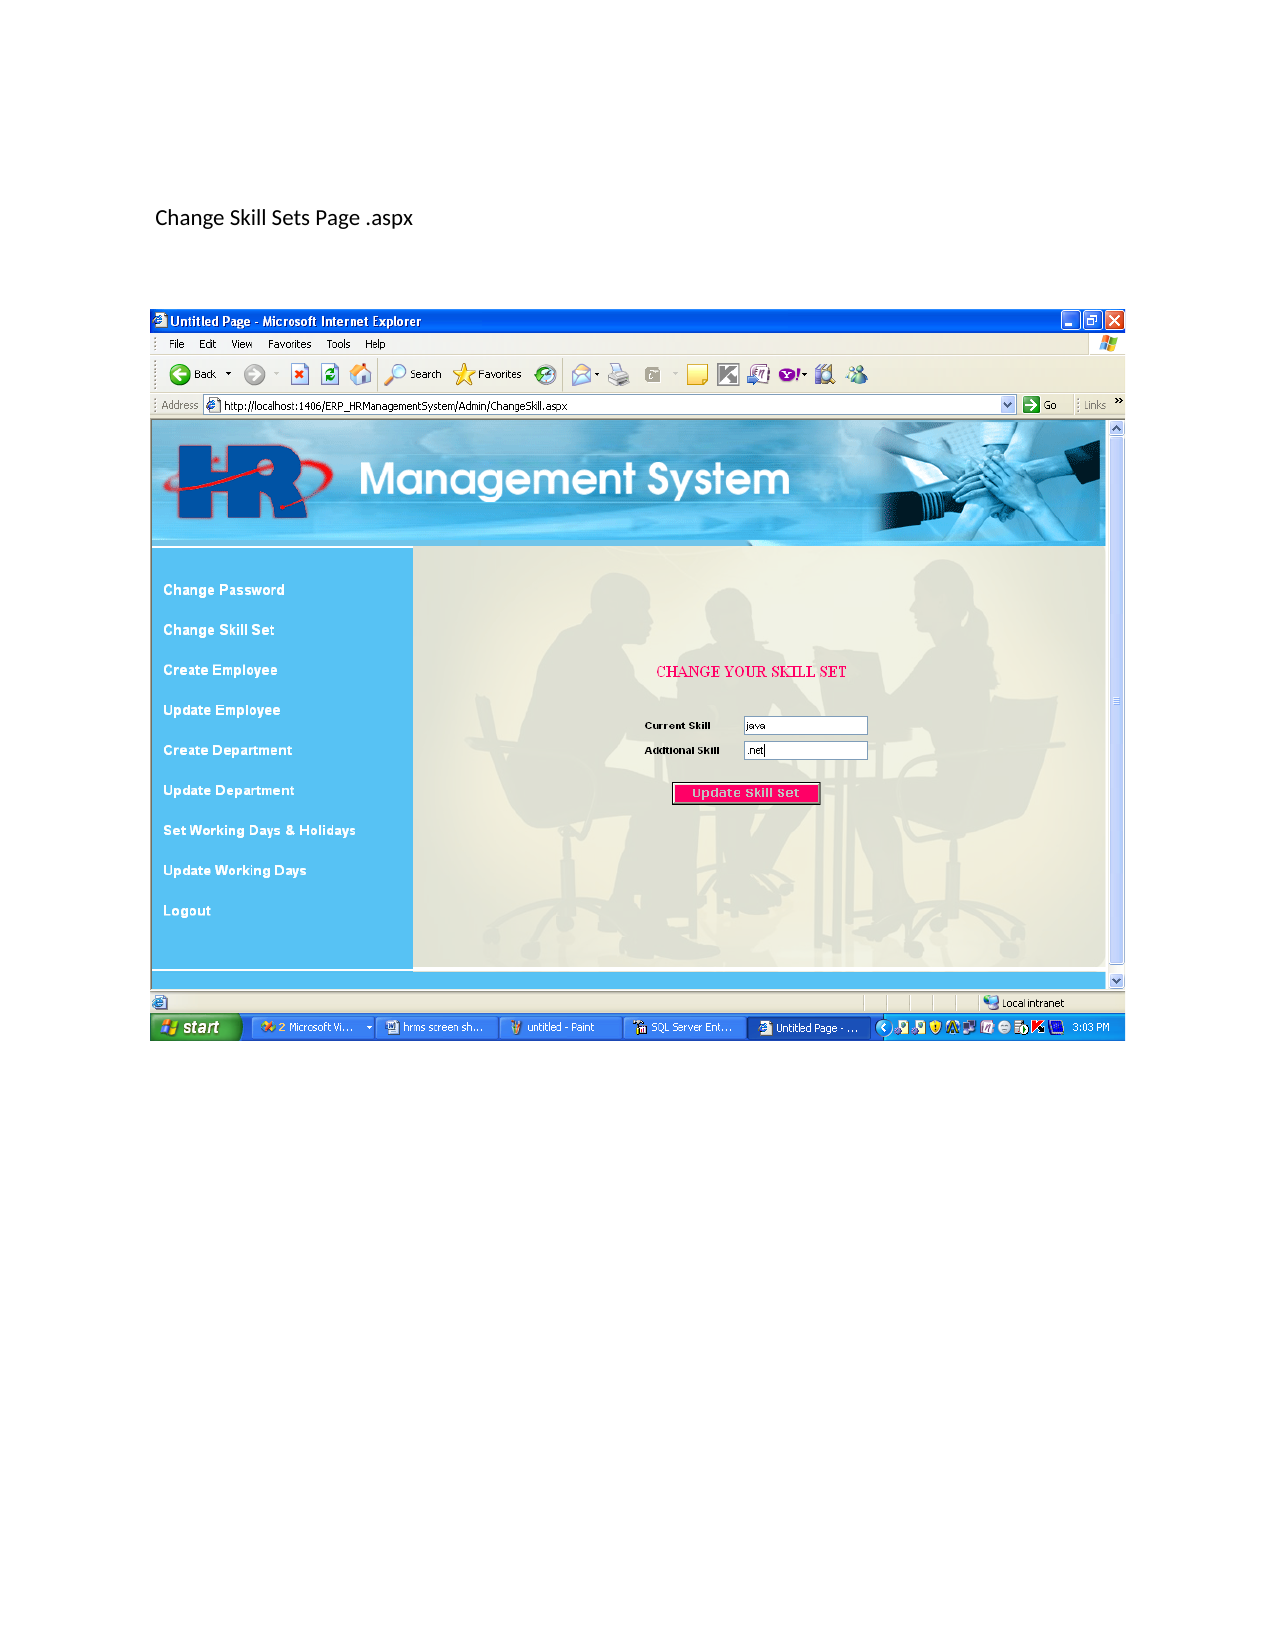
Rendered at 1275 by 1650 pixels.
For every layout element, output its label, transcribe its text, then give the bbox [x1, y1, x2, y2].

text Change Skill Sets Page .aspx [150, 203, 1125, 231]
picture [150, 309, 1125, 1041]
